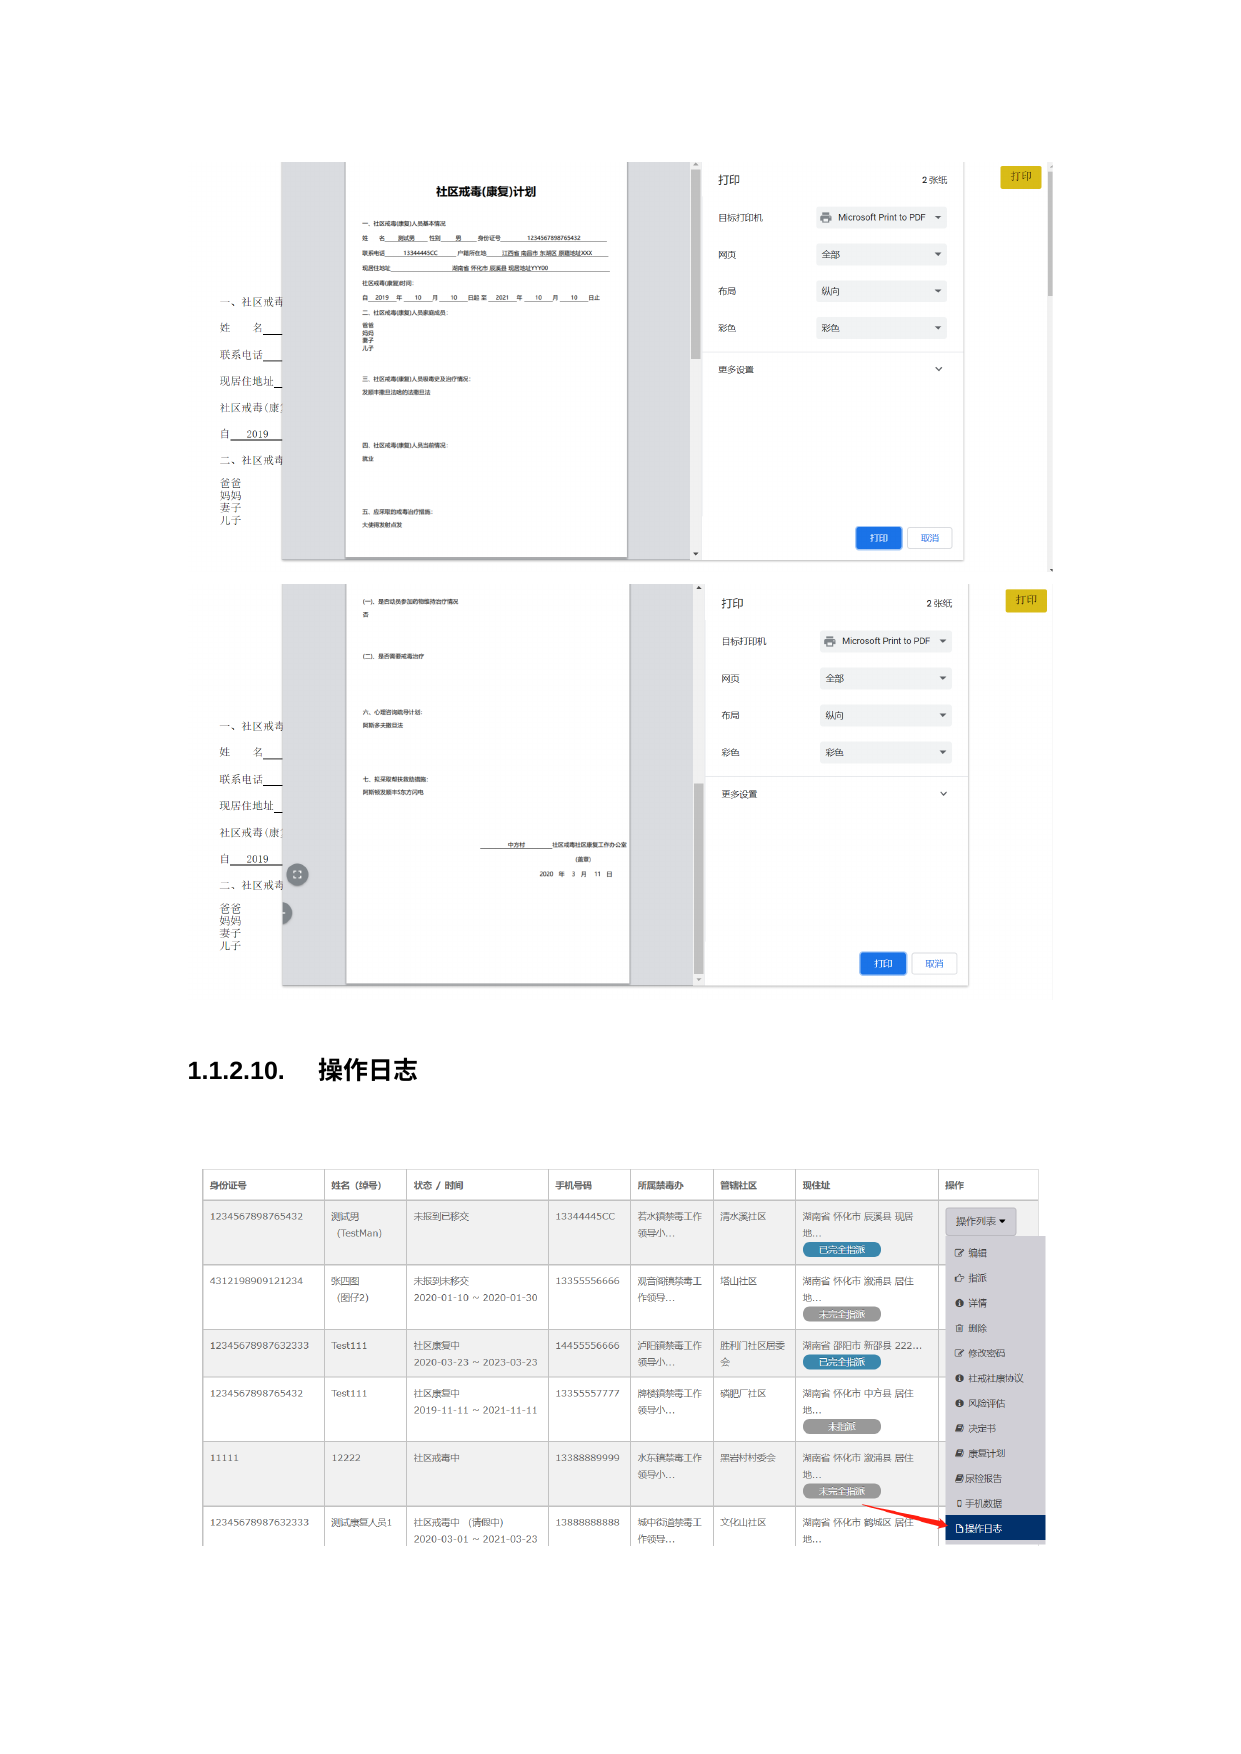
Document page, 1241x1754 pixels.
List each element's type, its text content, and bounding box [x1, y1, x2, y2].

picture [187, 584, 1053, 1000]
picture [187, 1151, 1053, 1546]
subtitle 操作日志 [187, 1036, 1053, 1101]
picture [187, 162, 1053, 572]
